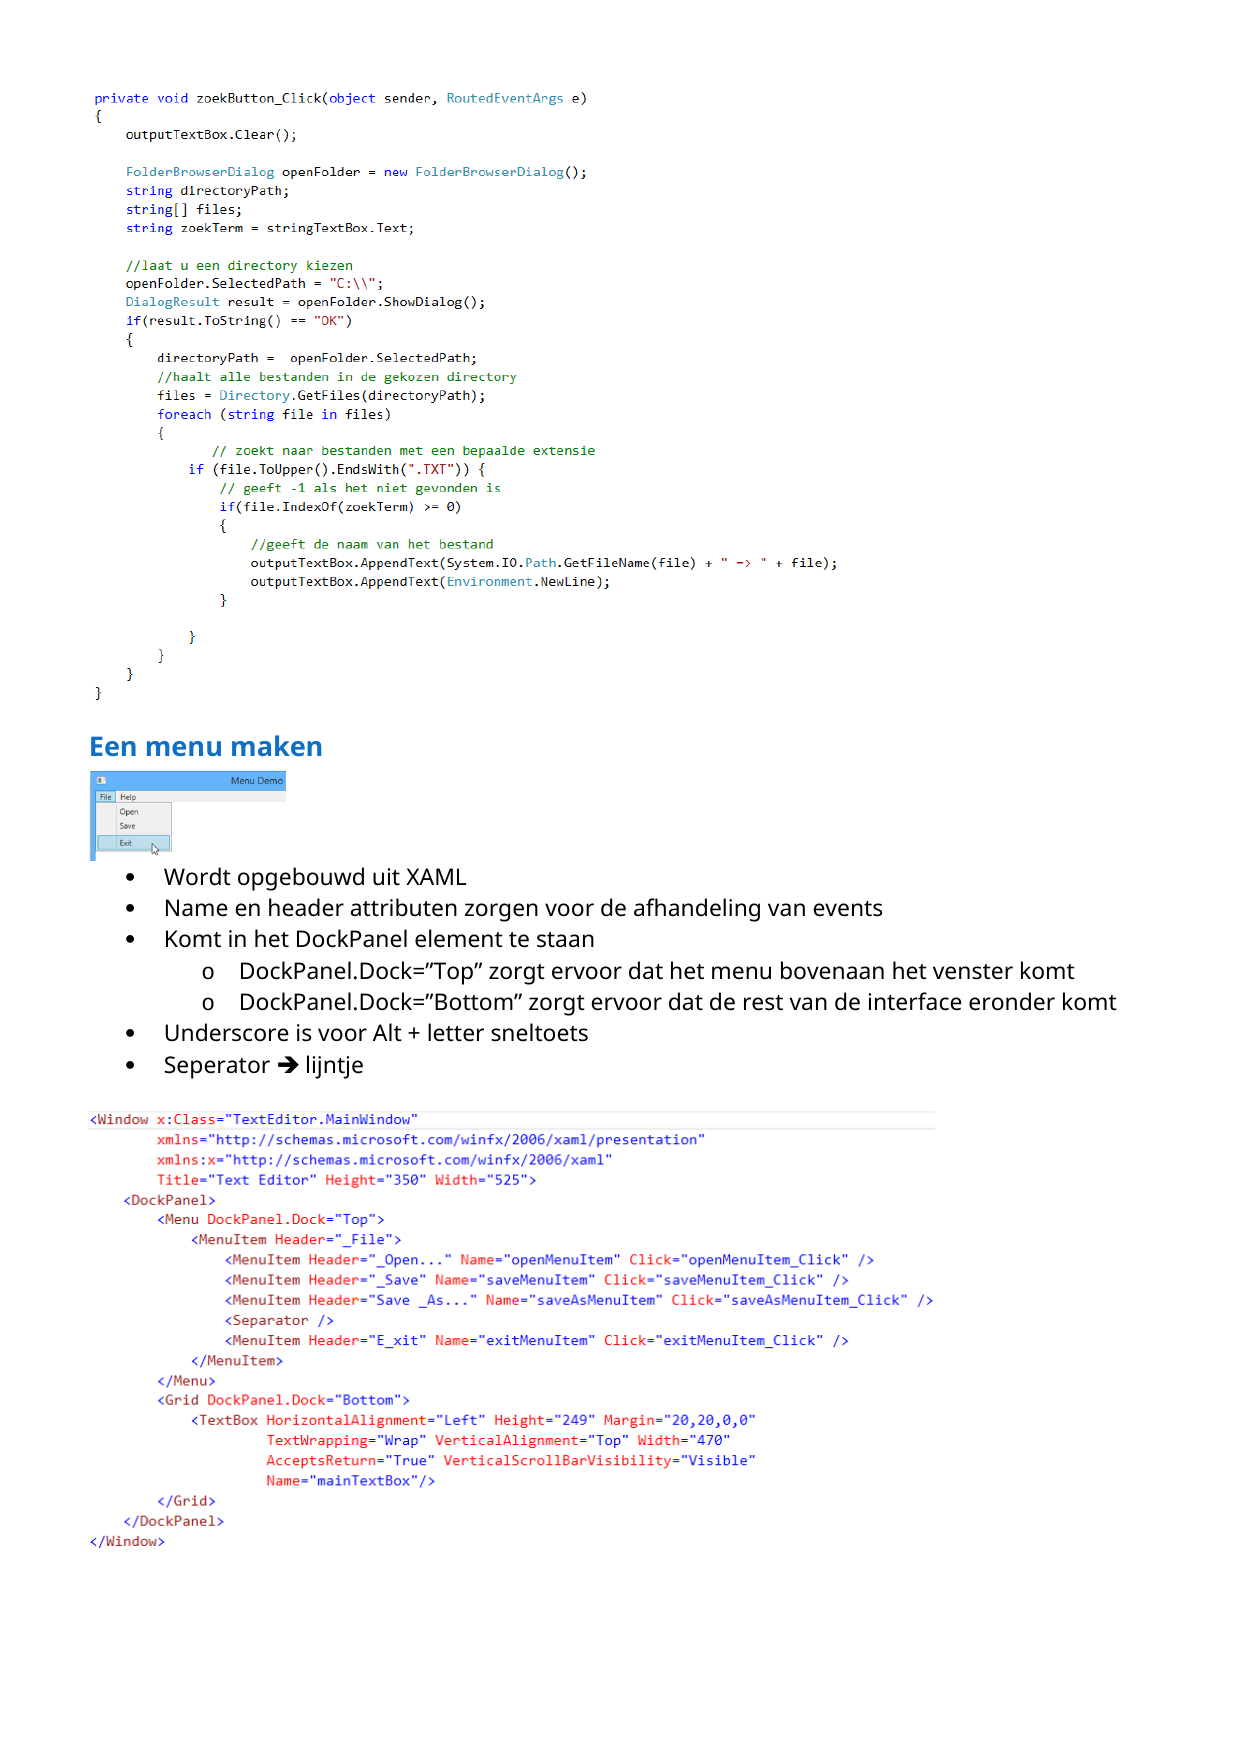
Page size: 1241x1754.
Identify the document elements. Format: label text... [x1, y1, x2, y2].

list Name en header attributen zorgen voor de afhandeling van events [126, 892, 1152, 923]
list DockPanel.Dock=”Top” zorgt ervoor dat het menu bovenaan het venster komt [201, 955, 1152, 986]
list Wordt opgebouwd uit XAML [126, 861, 1152, 892]
list DockPanel.Dock=”Bottom” zorgt ervoor dat de rest van de interface eronder komt [201, 986, 1152, 1017]
picture [88, 88, 851, 707]
list Seperator lijntje [126, 1049, 1152, 1080]
picture [88, 1111, 935, 1551]
subtitle Een menu maken [89, 728, 1152, 765]
picture [88, 770, 286, 861]
list Underscore is voor Alt + letter sneltoets [126, 1017, 1152, 1049]
list Komt in het DockPanel element te staan [126, 923, 1152, 955]
